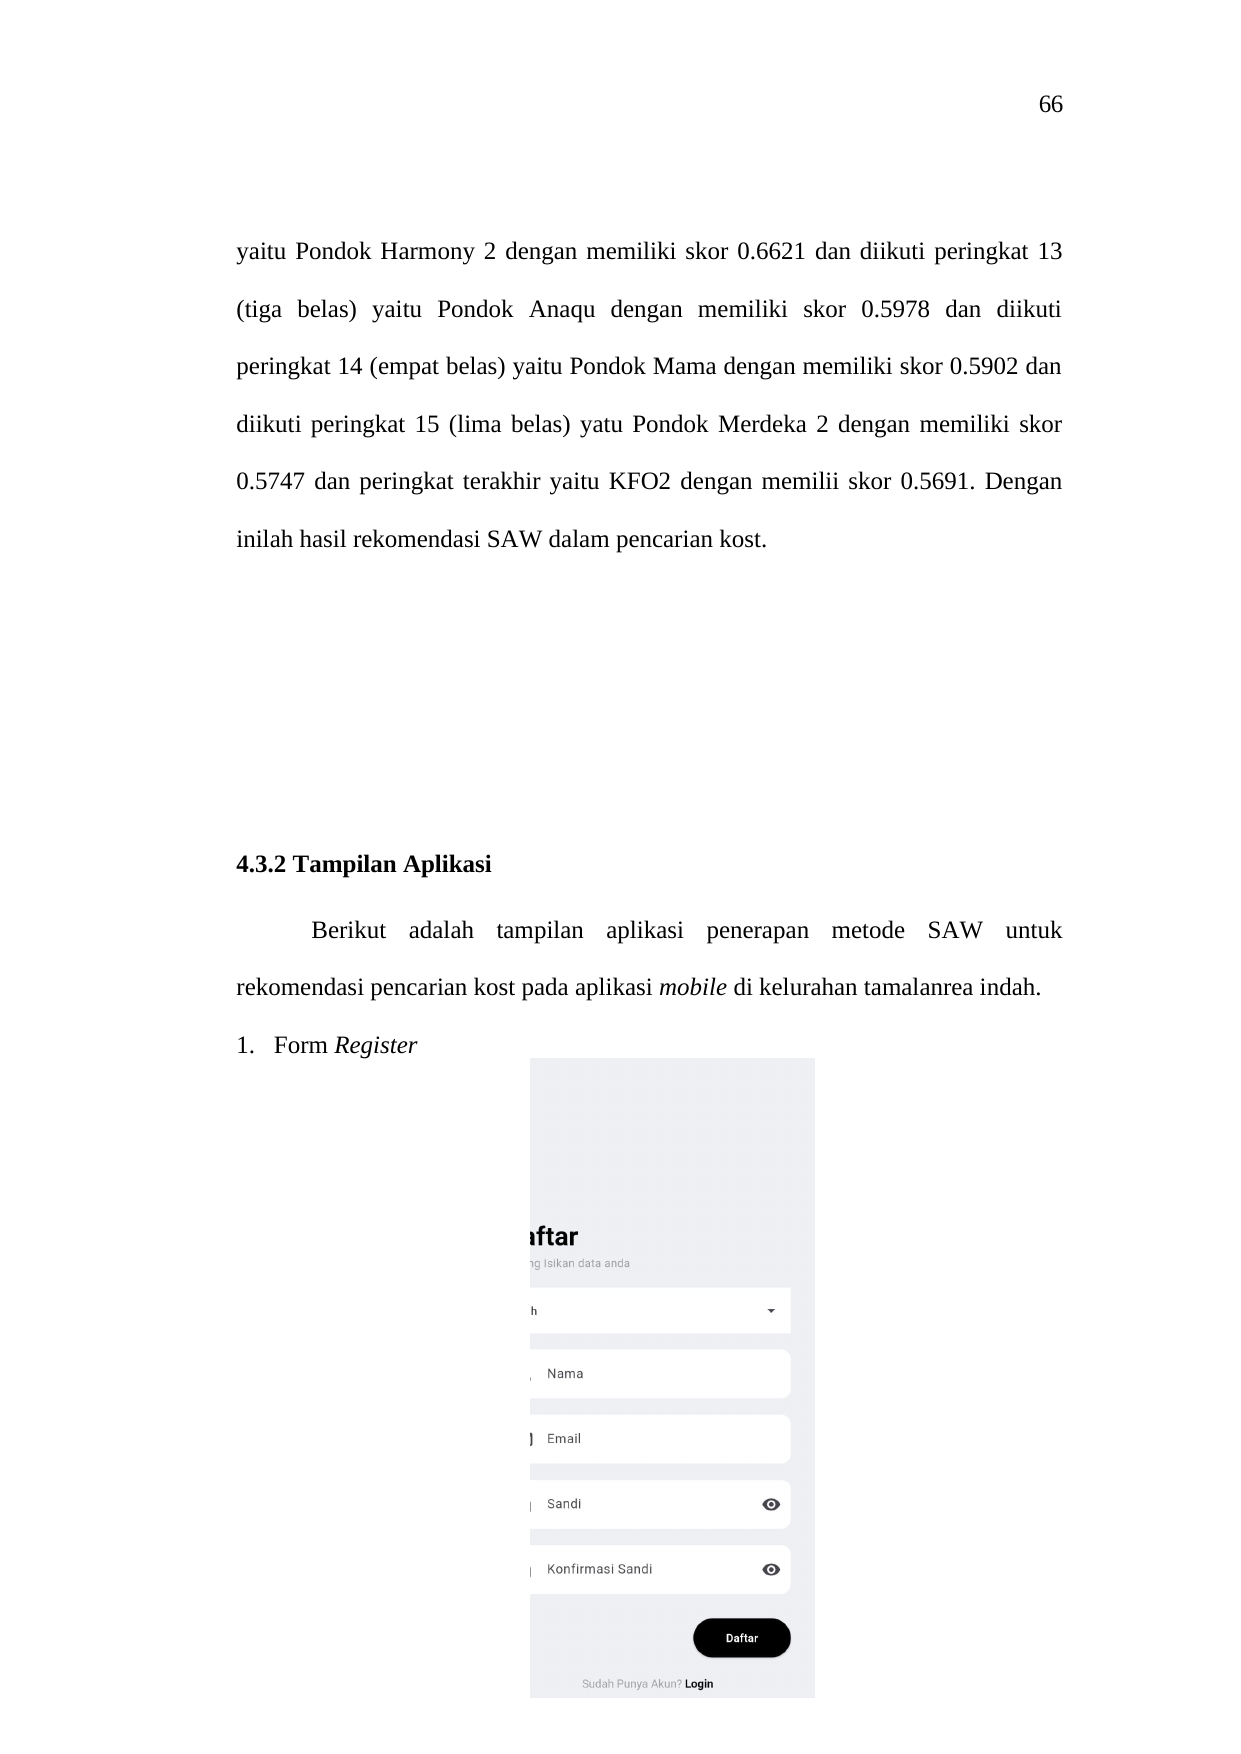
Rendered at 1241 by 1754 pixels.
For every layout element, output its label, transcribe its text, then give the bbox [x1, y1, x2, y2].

picture [530, 1058, 815, 1698]
list Form Register [236, 1030, 1063, 1059]
subtitle 4.3.2 Tampilan Aplikasi [236, 849, 1063, 877]
text Berikut adalah tampilan aplikasi penerapan metode SAW untuk rekomendasi pencarian kost pada aplikasi mobile di kelurahan tamalanrea indah. [236, 915, 1063, 1001]
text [236, 236, 1063, 552]
